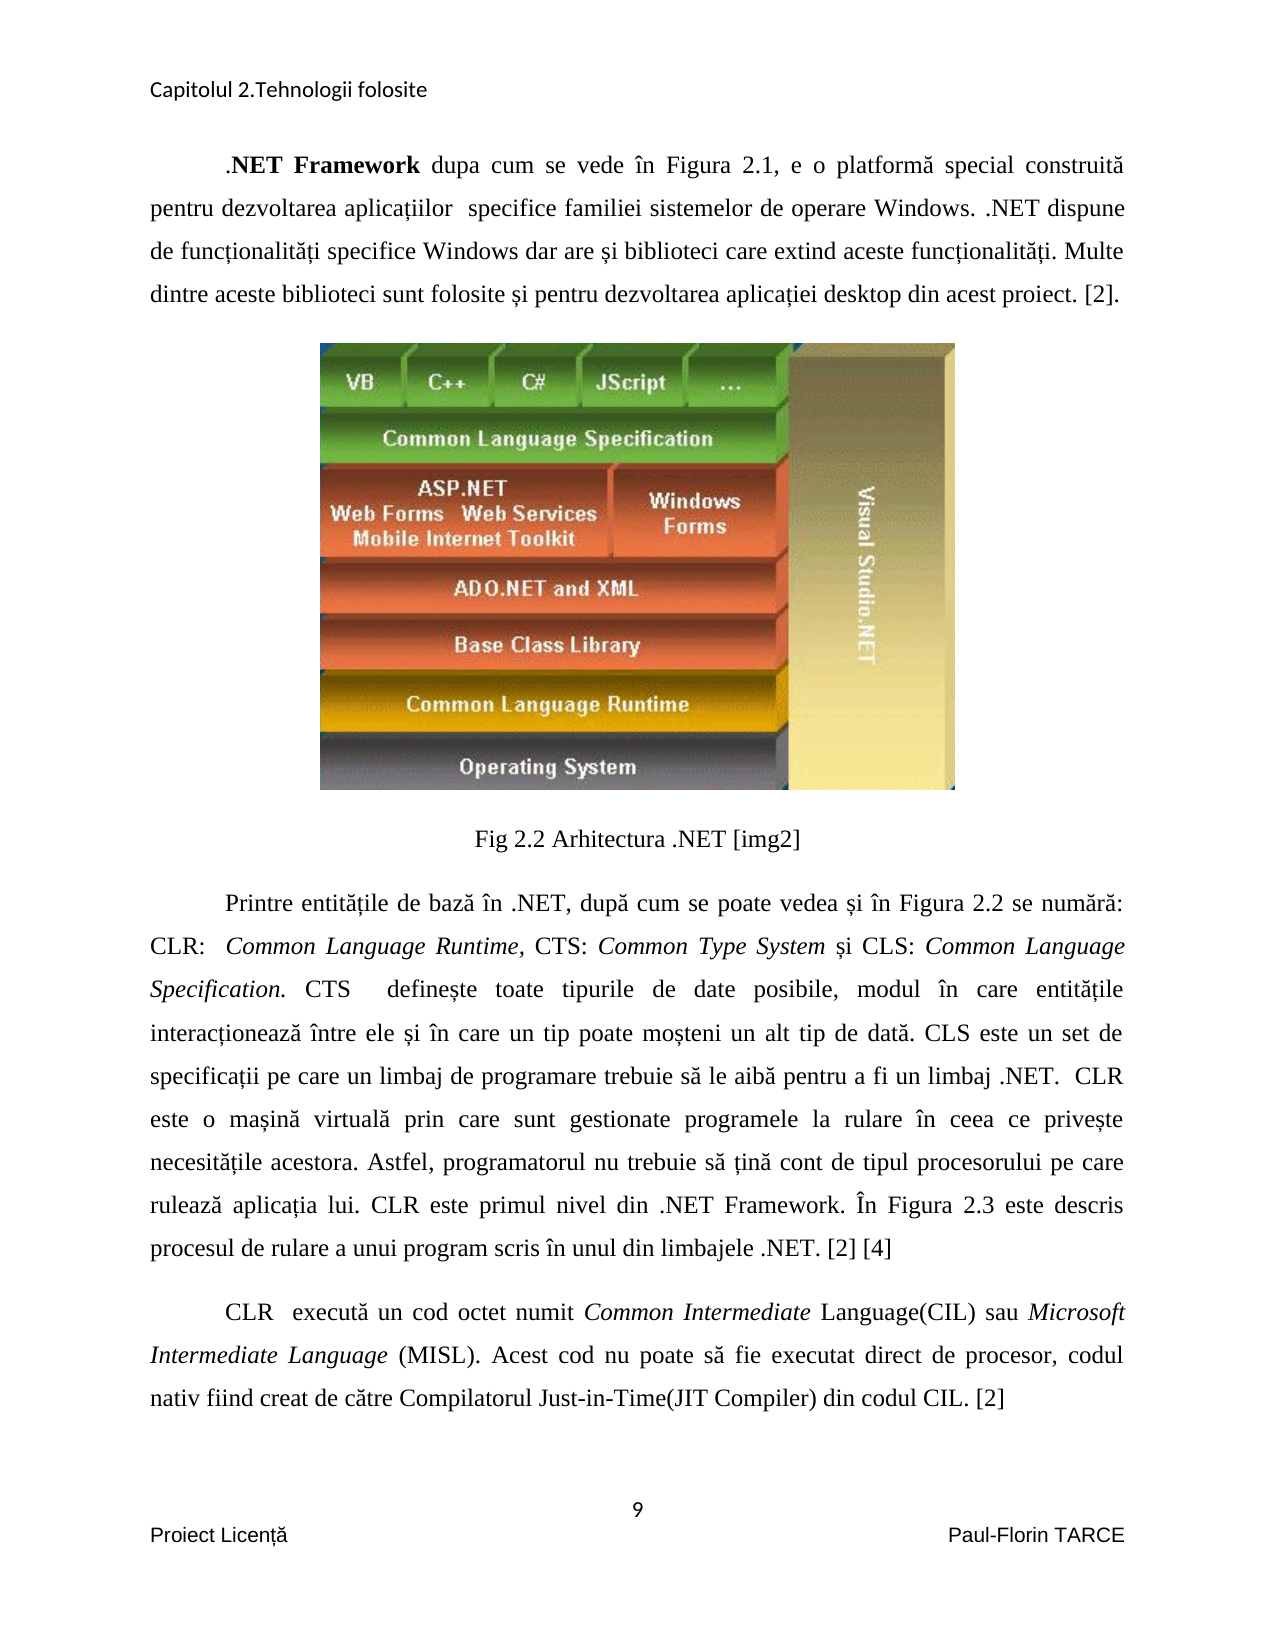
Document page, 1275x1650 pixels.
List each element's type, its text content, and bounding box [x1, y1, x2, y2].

picture [320, 343, 955, 790]
text CLR execută un cod octet numit Common Intermediate Language(CIL) sau Microsoft Intermediate Language (MISL). Acest cod nu poate să fie executat direct de procesor, codul nativ fiind creat de către Compilatorul Just-in-Time(JIT Compiler) din codul CIL. [2] [150, 1297, 1125, 1412]
text Fig 2.2 Arhitectura .NET [img2] [150, 824, 1125, 853]
text Printre entitățile de bază în .NET, după cum se poate vedea și în Figura 2.2 se numără: CLR: Common Language Runtime, CTS: Common Type System și CLS: Common Language Specification. CTS definește toate tipurile de date posibile, modul în care entitățile interacționează între ele și în care un tip poate moșteni un alt tip de dată. CLS este un set de specificații pe care un limbaj de programare trebuie să le aibă pentru a fi un limbaj .NET. CLR este o mașină virtuală prin care sunt gestionate programele la rulare în ceea ce privește necesitățile acestora. Astfel, programatorul nu trebuie să țină cont de tipul procesorului pe care rulează aplicația lui. CLR este primul nivel din .NET Framework. În Figura 2.3 este descris procesul de rulare a unui program scris în unul din limbajele .NET. [2] [4] [150, 888, 1125, 1262]
text .NET Framework dupa cum se vede în Figura 2.1, e o platformă special construită pentru dezvoltarea aplicațiilor specifice familiei sistemelor de operare Windows. .NET dispune de funcționalități specifice Windows dar are și biblioteci care extind aceste funcționalități. Multe dintre aceste biblioteci sunt folosite și pentru dezvoltarea aplicației desktop din acest proiect. [2]. [150, 150, 1125, 308]
